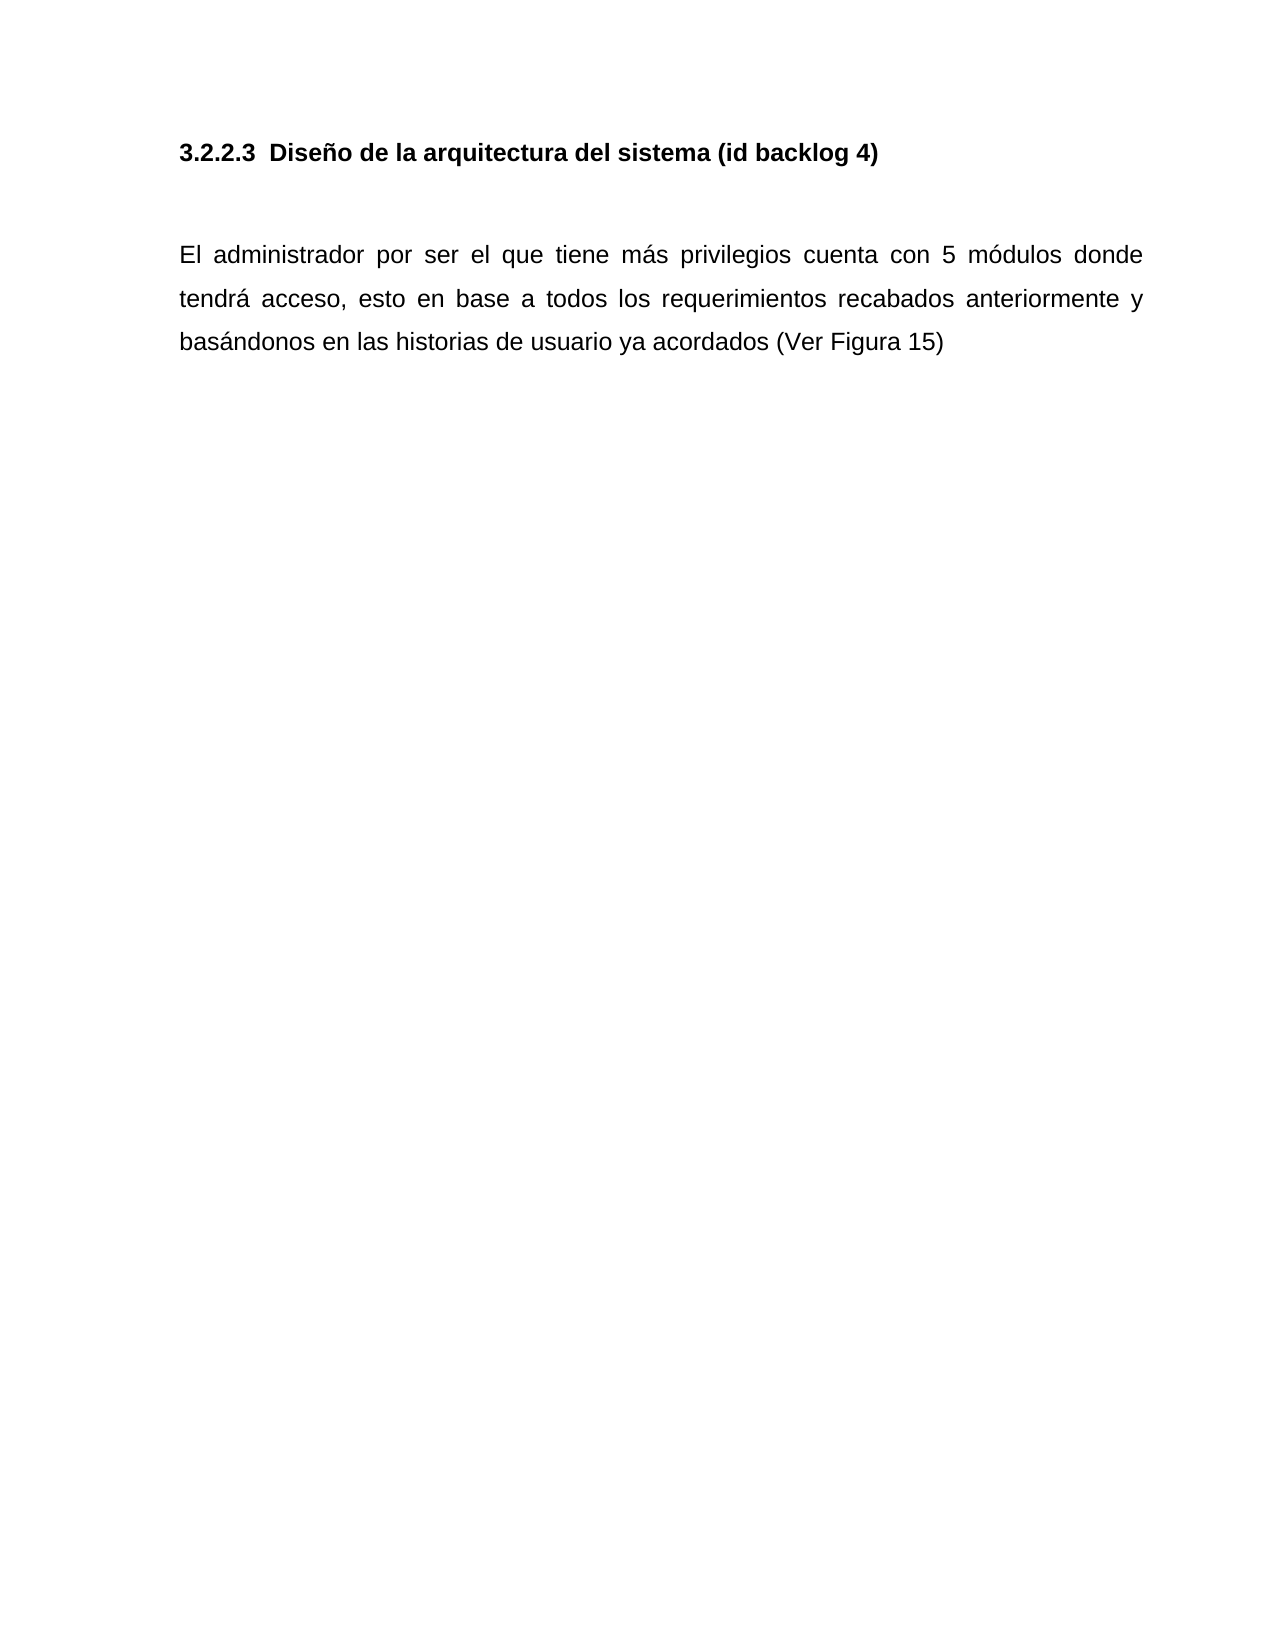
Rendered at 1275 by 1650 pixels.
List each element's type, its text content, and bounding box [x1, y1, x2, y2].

subtitle Diseño de la arquitectura del sistema (id backlog 4) [179, 137, 1146, 166]
text El administrador por ser el que tiene más privilegios cuenta con 5 módulos donde tendrá acceso, esto en base a todos los requerimientos recabados anteriormente y basándonos en las historias de usuario ya acordados (Ver Figura 15) [179, 240, 1146, 355]
